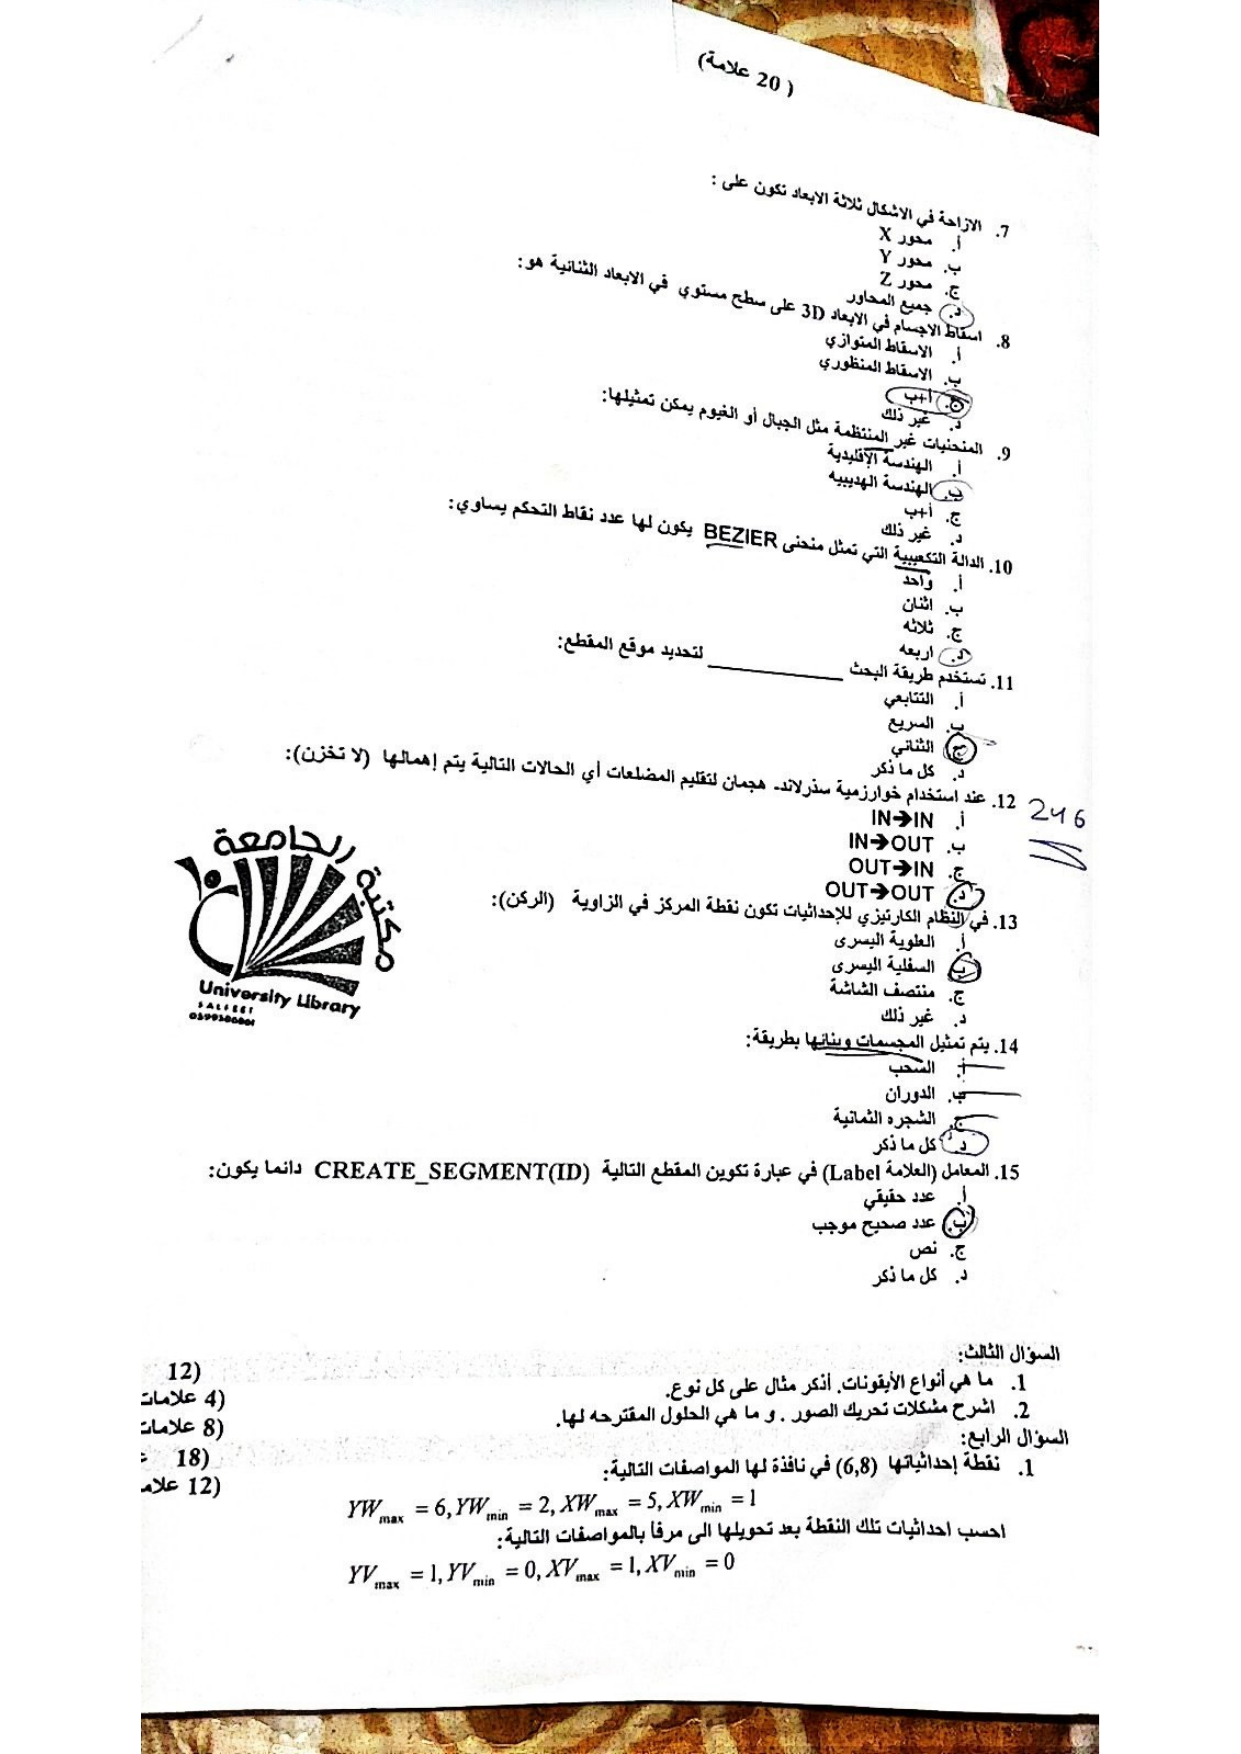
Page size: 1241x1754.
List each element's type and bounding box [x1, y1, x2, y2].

picture [141, 0, 1100, 1754]
